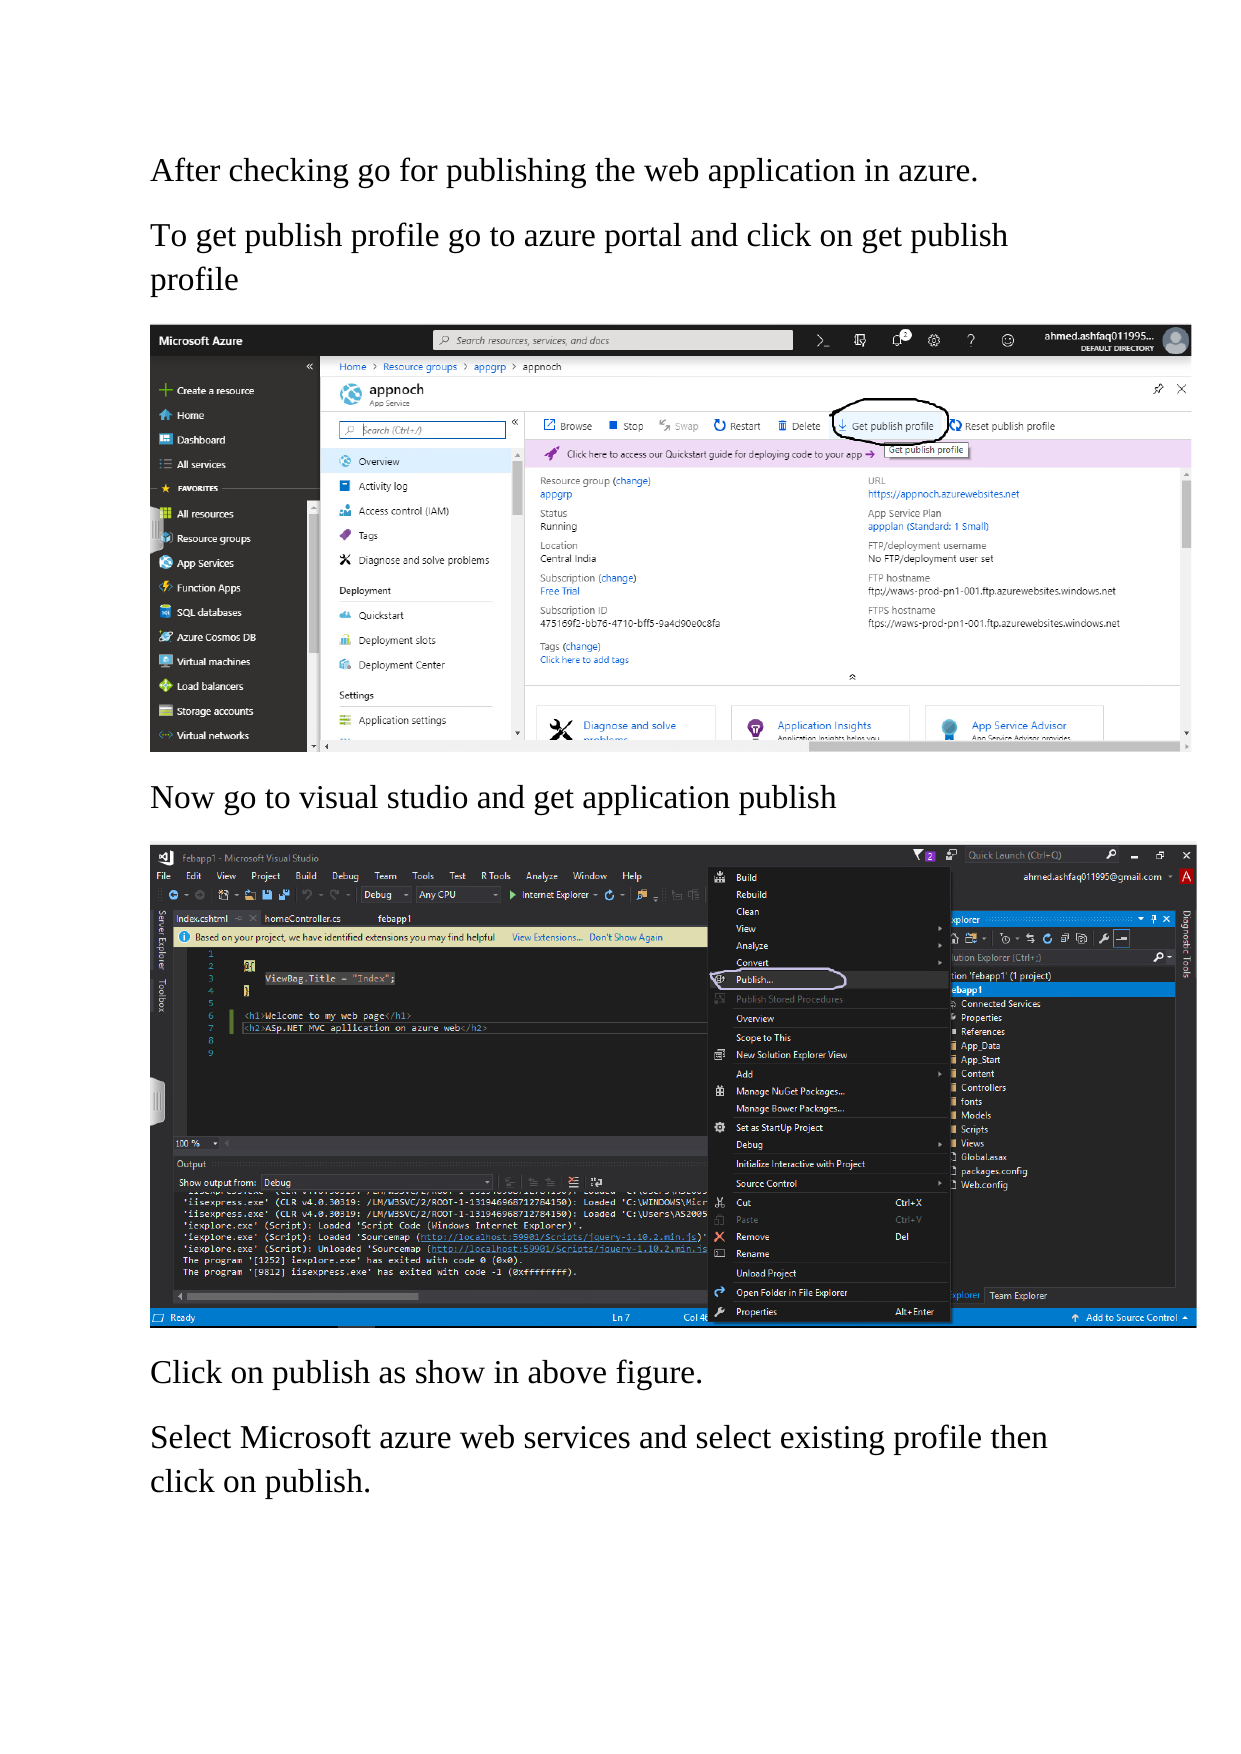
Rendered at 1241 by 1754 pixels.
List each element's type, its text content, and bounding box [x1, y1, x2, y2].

text To get publish profile go to azure portal and click on get publish profile [150, 215, 1090, 297]
text Click on publish as show in above figure. [150, 1353, 1090, 1391]
text Select Microsoft azure web services and select existing profile then click on publish. [150, 1418, 1090, 1500]
picture [150, 841, 1197, 1328]
text After checking go for publishing the web application in azure. [150, 150, 1090, 188]
picture [150, 323, 1192, 752]
text Now go to visual studio and get application publish [150, 777, 1090, 815]
